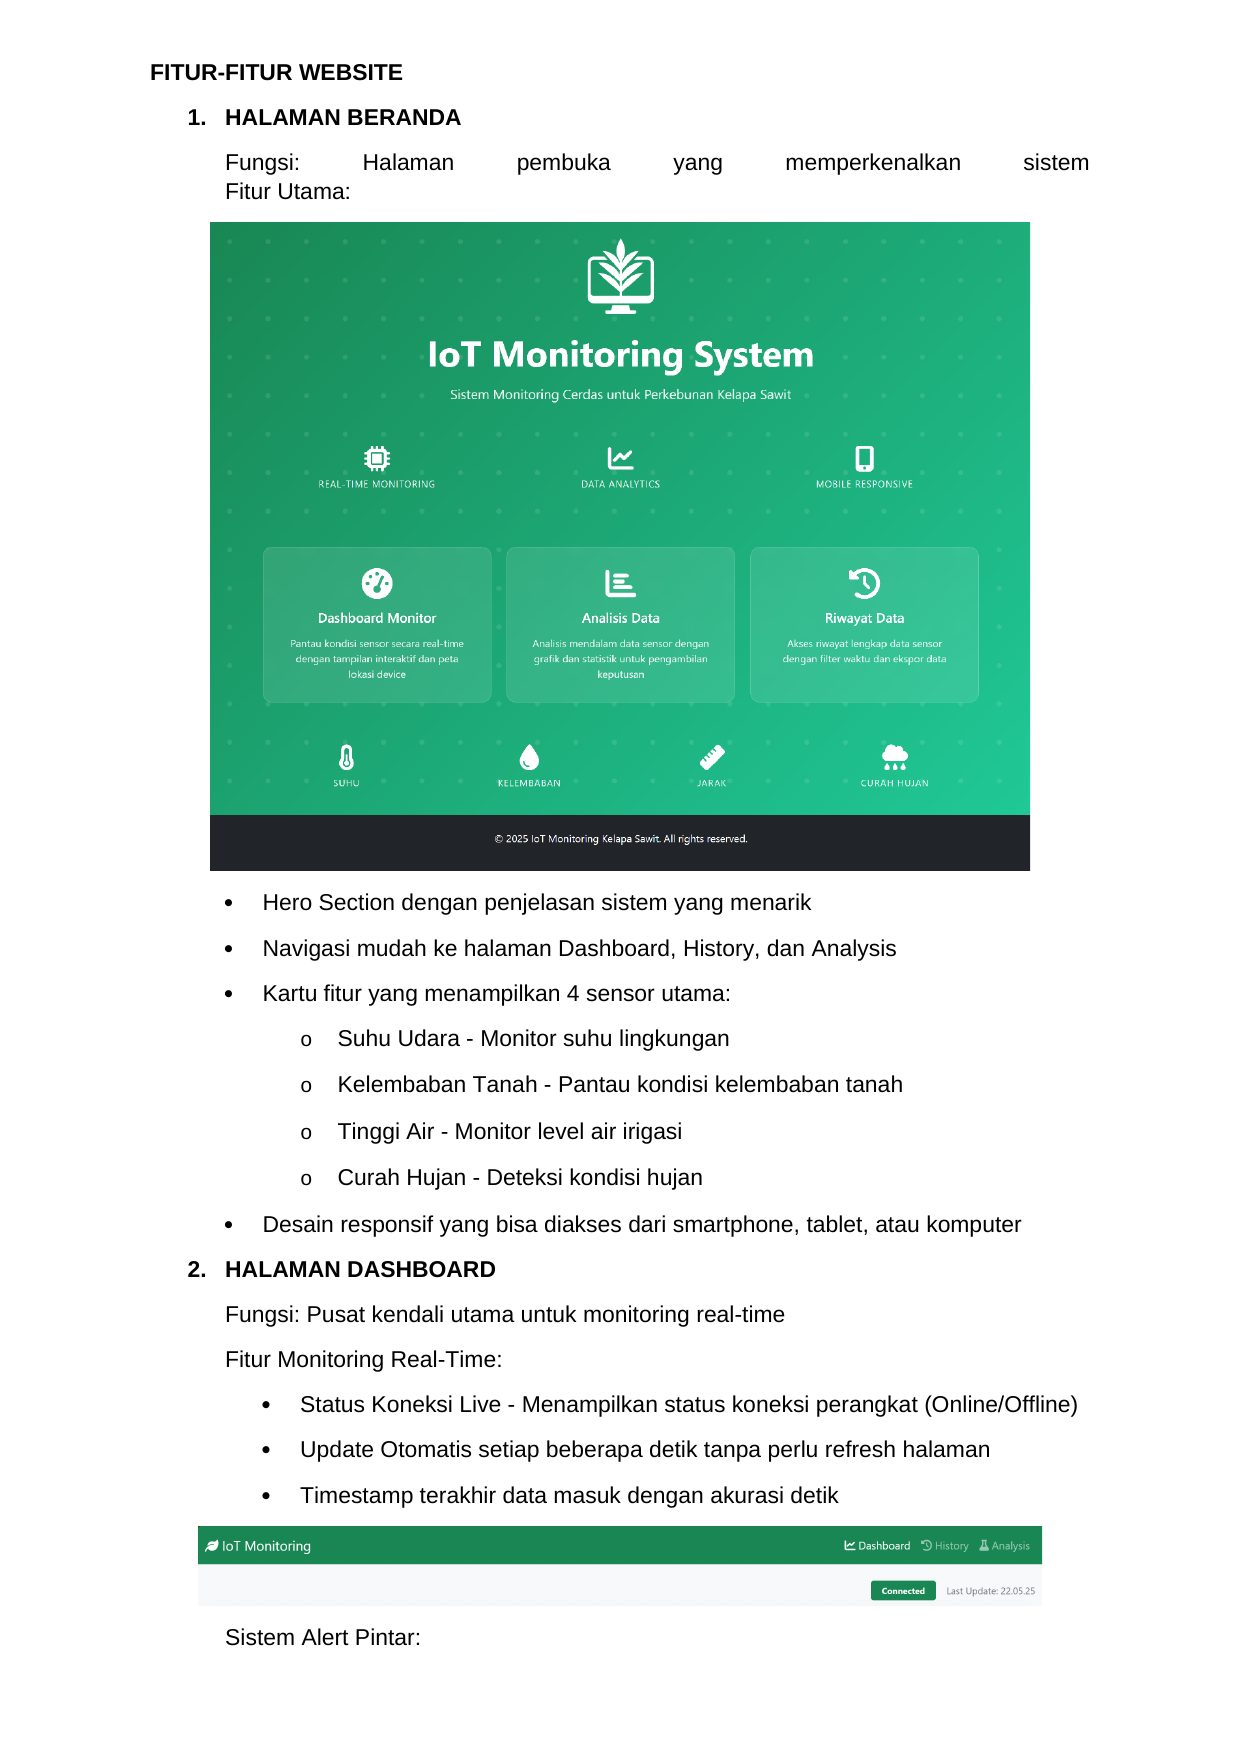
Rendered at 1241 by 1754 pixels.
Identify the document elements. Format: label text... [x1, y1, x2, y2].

list Kelembaban Tanah - Pantau kondisi kelembaban tanah [300, 1071, 1090, 1099]
list Desain responsif yang bisa diakses dari smartphone, tablet, atau komputer [225, 1211, 1090, 1237]
list HALAMAN BERANDA [187, 104, 1090, 131]
text Fungsi: Pusat kendali utama untuk monitoring real-time [225, 1301, 1090, 1327]
list HALAMAN DASHBOARD [187, 1256, 1090, 1282]
list Hero Section dengan penjelasan sistem yang menarik [225, 889, 1090, 916]
text Fitur Monitoring Real-Time: [225, 1346, 1090, 1373]
text FITUR-FITUR WEBSITE [150, 59, 1090, 85]
list Update Otomatis setiap beberapa detik tanpa perlu refresh halaman [262, 1436, 1090, 1463]
list Curah Hujan - Deteksi kondisi hujan [300, 1164, 1090, 1192]
list Navigasi mudah ke halaman Dashboard, History, dan Analysis [225, 934, 1090, 961]
list Tinggi Air - Monitor level air irigasi [300, 1118, 1090, 1146]
text Fungsi: Halaman pembuka yang memperkenalkan sistem Fitur Utama: [225, 149, 1090, 204]
list Timestamp terakhir data masuk dengan akurasi detik [262, 1482, 1090, 1508]
picture [210, 222, 1031, 871]
list Suhu Udara - Monitor suhu lingkungan [300, 1025, 1090, 1052]
picture [198, 1526, 1043, 1606]
text Sistem Alert Pintar: [225, 1624, 1090, 1650]
list Kartu fitur yang menampilkan 4 sensor utama: [225, 979, 1090, 1006]
list Status Koneksi Live - Menampilkan status koneksi perangkat (Online/Offline) [262, 1391, 1090, 1418]
